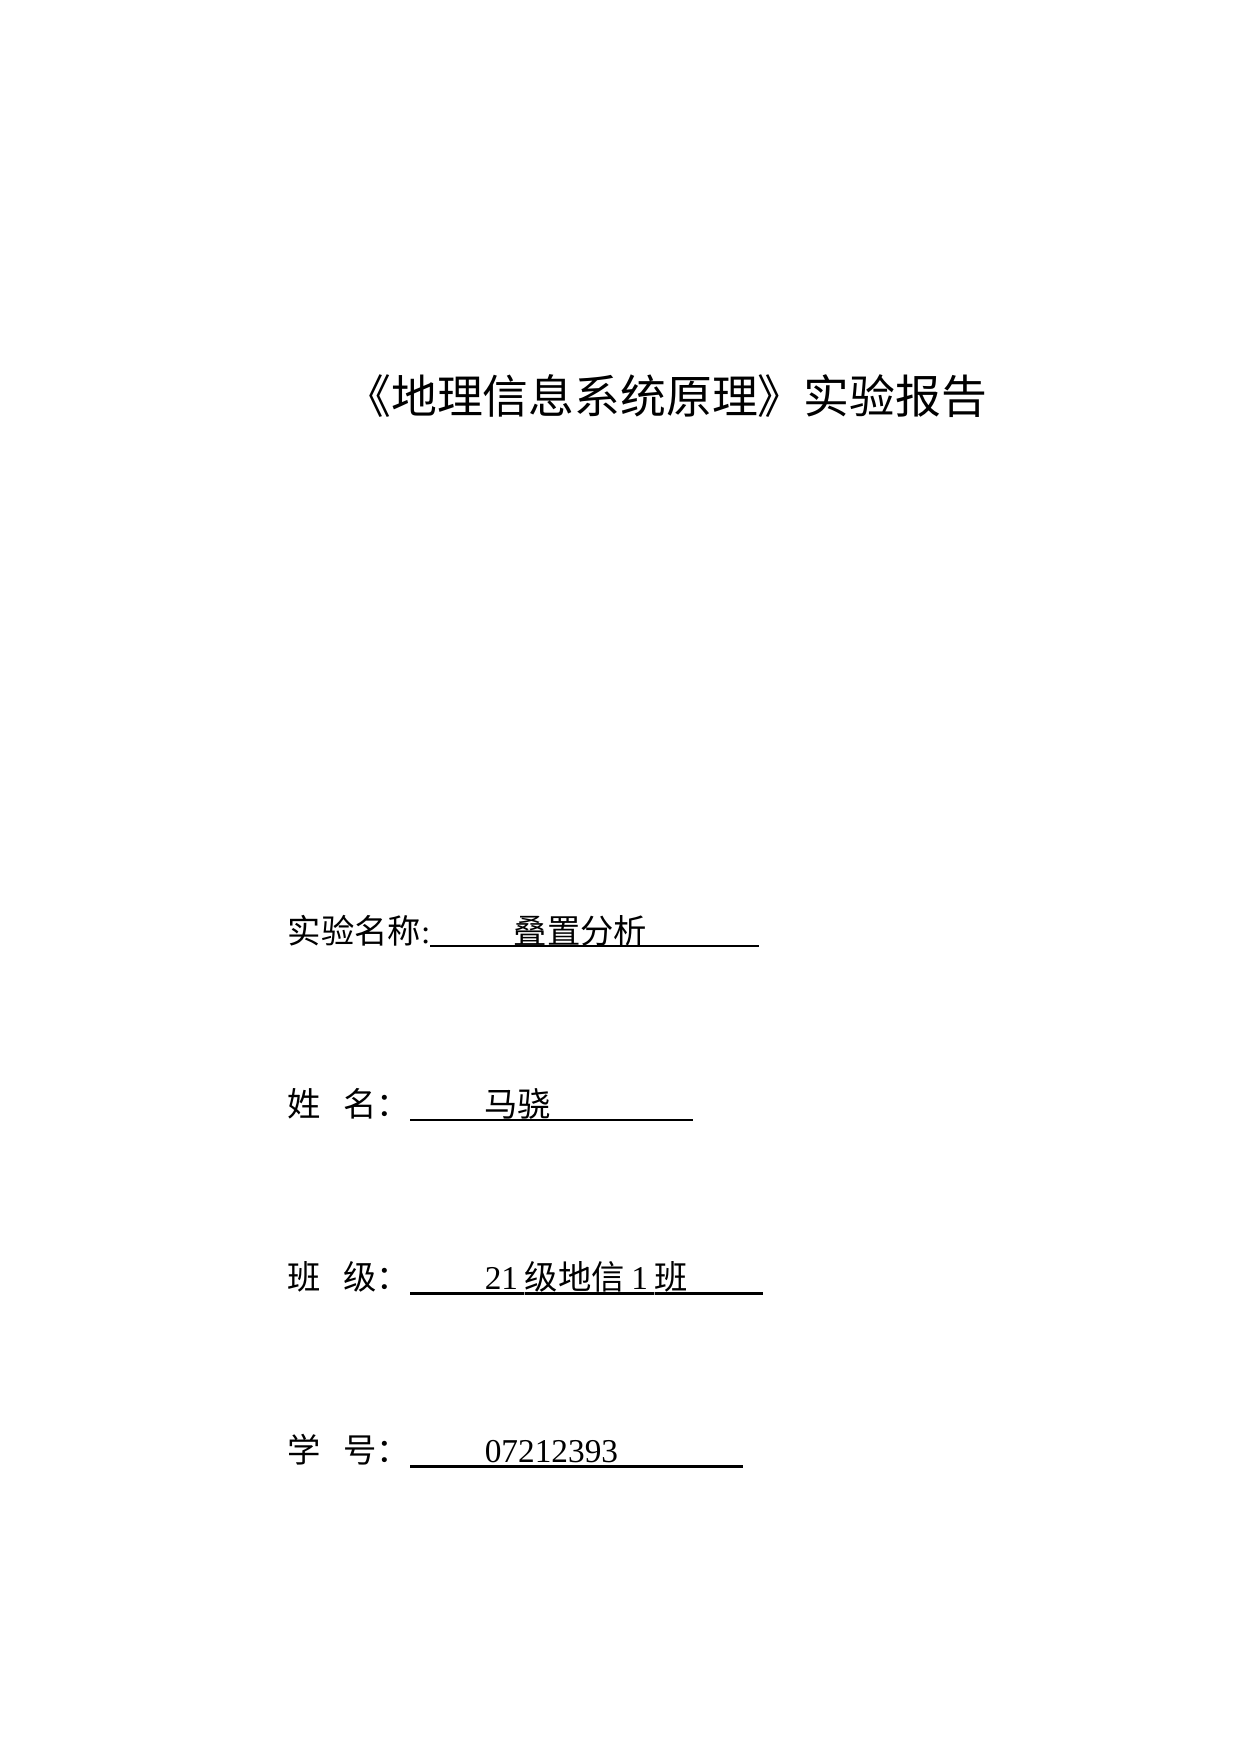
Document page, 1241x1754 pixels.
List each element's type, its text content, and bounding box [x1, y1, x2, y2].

text 班 级： 21级地信1班 [187, 1243, 1053, 1308]
text 学 号： 07212393 [187, 1416, 1053, 1481]
text 姓 名： 马骁 [187, 1069, 1053, 1134]
text 实验名称: 叠置分析 [187, 896, 1053, 961]
text 《地理信息系统原理》实验报告 [187, 345, 1053, 442]
